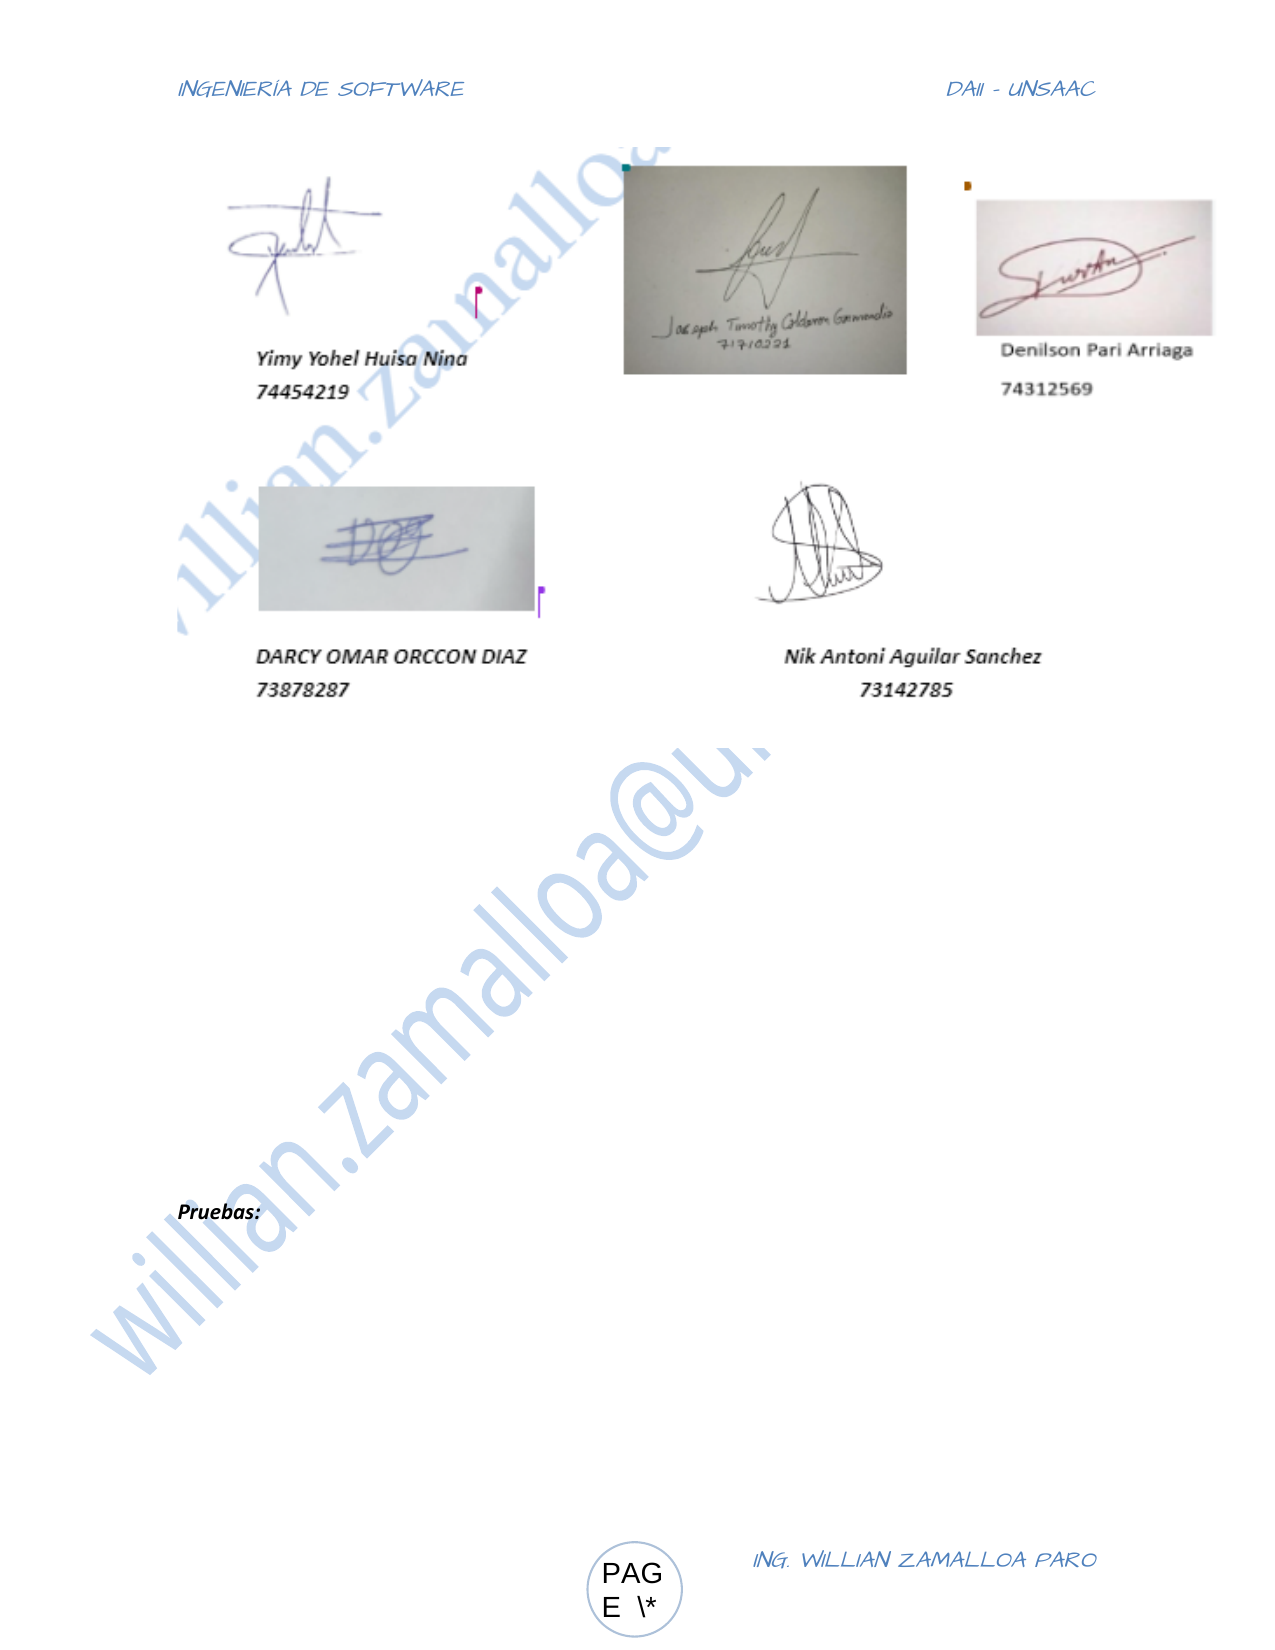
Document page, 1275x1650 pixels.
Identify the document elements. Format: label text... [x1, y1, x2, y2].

text Pruebas: [177, 1197, 1098, 1225]
picture [177, 147, 1245, 748]
